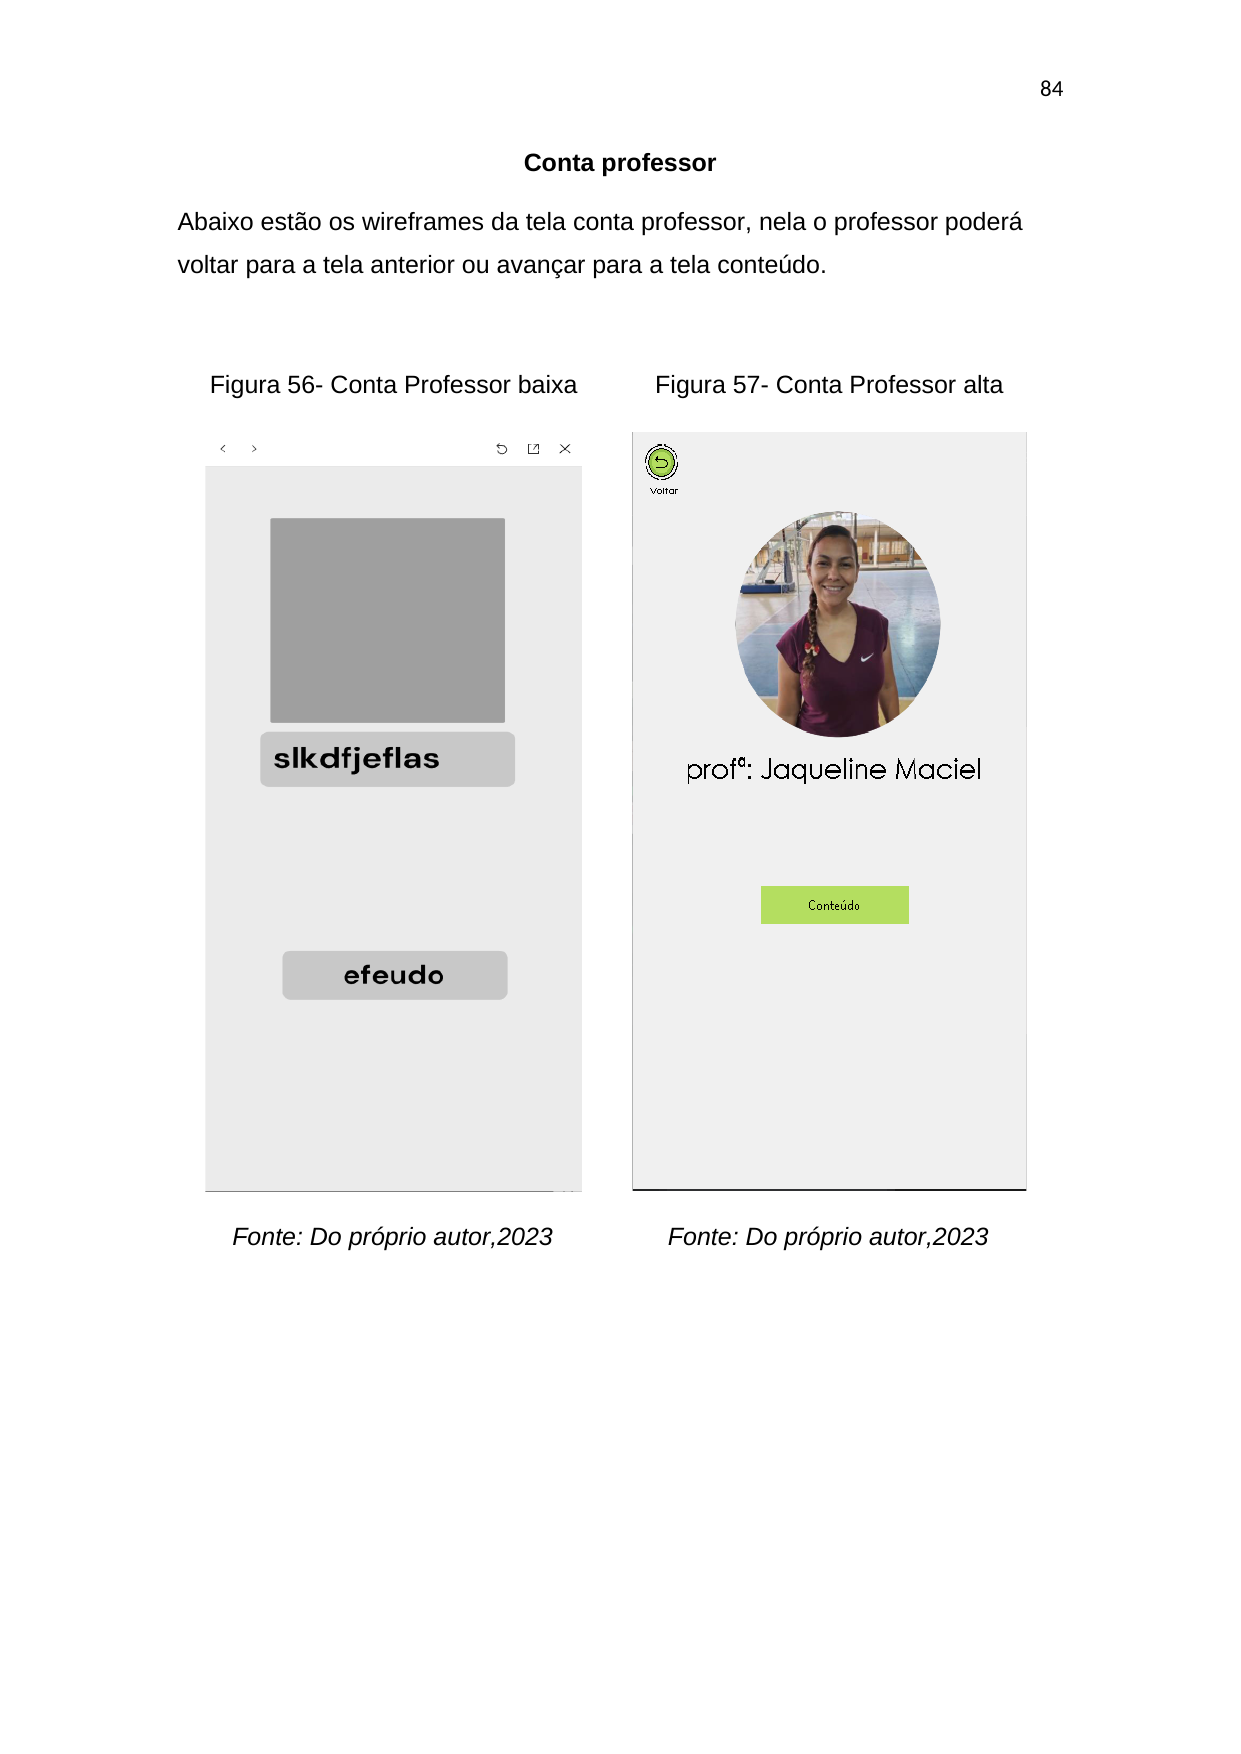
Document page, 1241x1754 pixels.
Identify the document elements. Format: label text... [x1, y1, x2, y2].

table_cell Fonte: Do próprio autor,2023 [177, 1222, 611, 1284]
table_cell [611, 433, 1048, 1222]
picture [632, 432, 1027, 1191]
table_header Figura 57- Conta Professor alta [611, 370, 1048, 432]
table_cell Fonte: Do próprio autor,2023 [611, 1222, 1048, 1284]
text Conta professor [177, 148, 1063, 176]
picture [205, 432, 582, 1192]
table_header Figura 56- Conta Professor baixa [177, 370, 611, 432]
table_cell [177, 433, 611, 1222]
text Abaixo estão os wireframes da tela conta professor, nela o professor poderá voltar para a tela anterior ou avançar para a tela conteúdo. [177, 207, 1063, 279]
